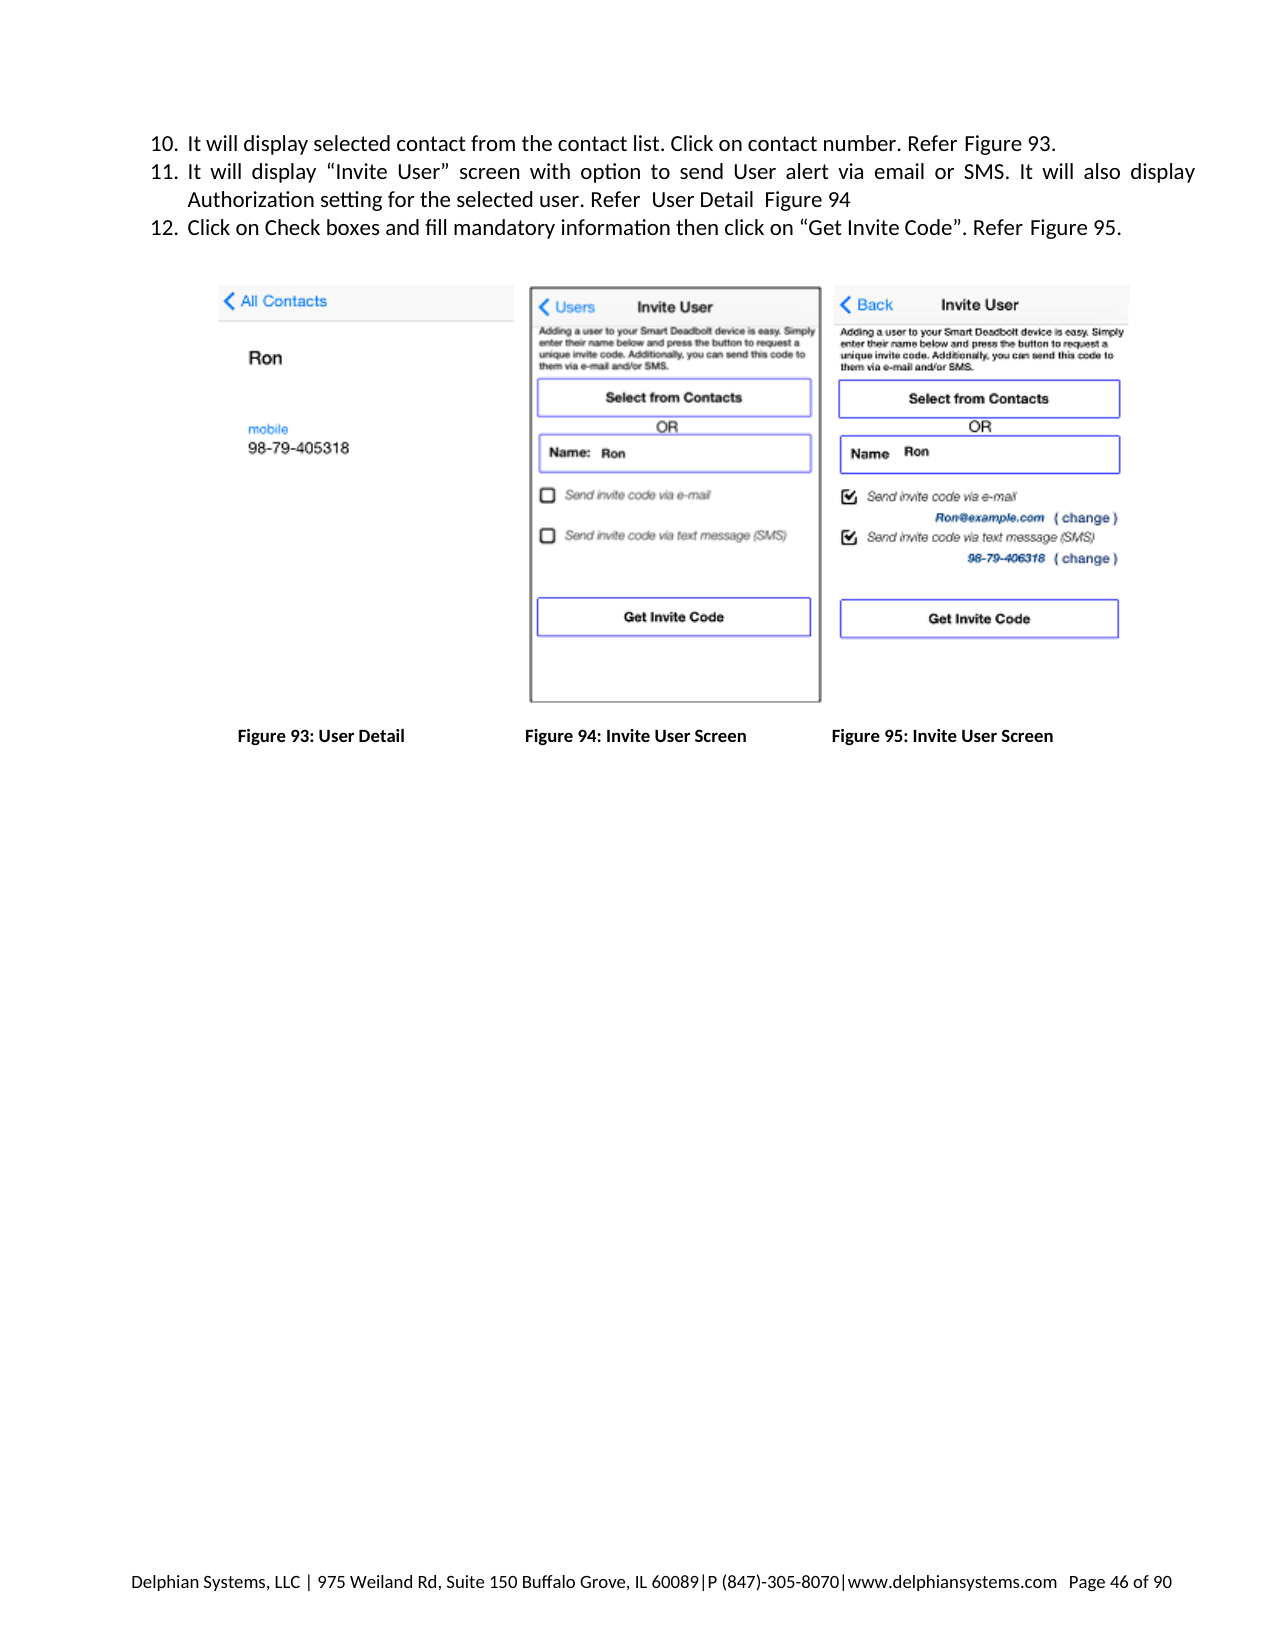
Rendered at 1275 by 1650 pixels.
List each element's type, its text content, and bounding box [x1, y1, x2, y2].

list It will display “Invite User” screen with option to send User alert via email or SMS. It will also display Authorization setting for the selected user. Refer Figure 94 [150, 157, 1198, 213]
list It will display selected contact from the contact list. Click on contact number. Refer Figure 93. [150, 129, 1198, 157]
picture [528, 285, 825, 706]
picture [834, 285, 1130, 706]
picture [218, 285, 514, 706]
text Figure 93: User Detail Figure 94: Invite User Screen Figure 95: Invite User Screen [150, 723, 1198, 748]
list Click on Check boxes and fill mandatory information then click on “Get Invite Code”. Refer Figure 95. [150, 213, 1198, 241]
